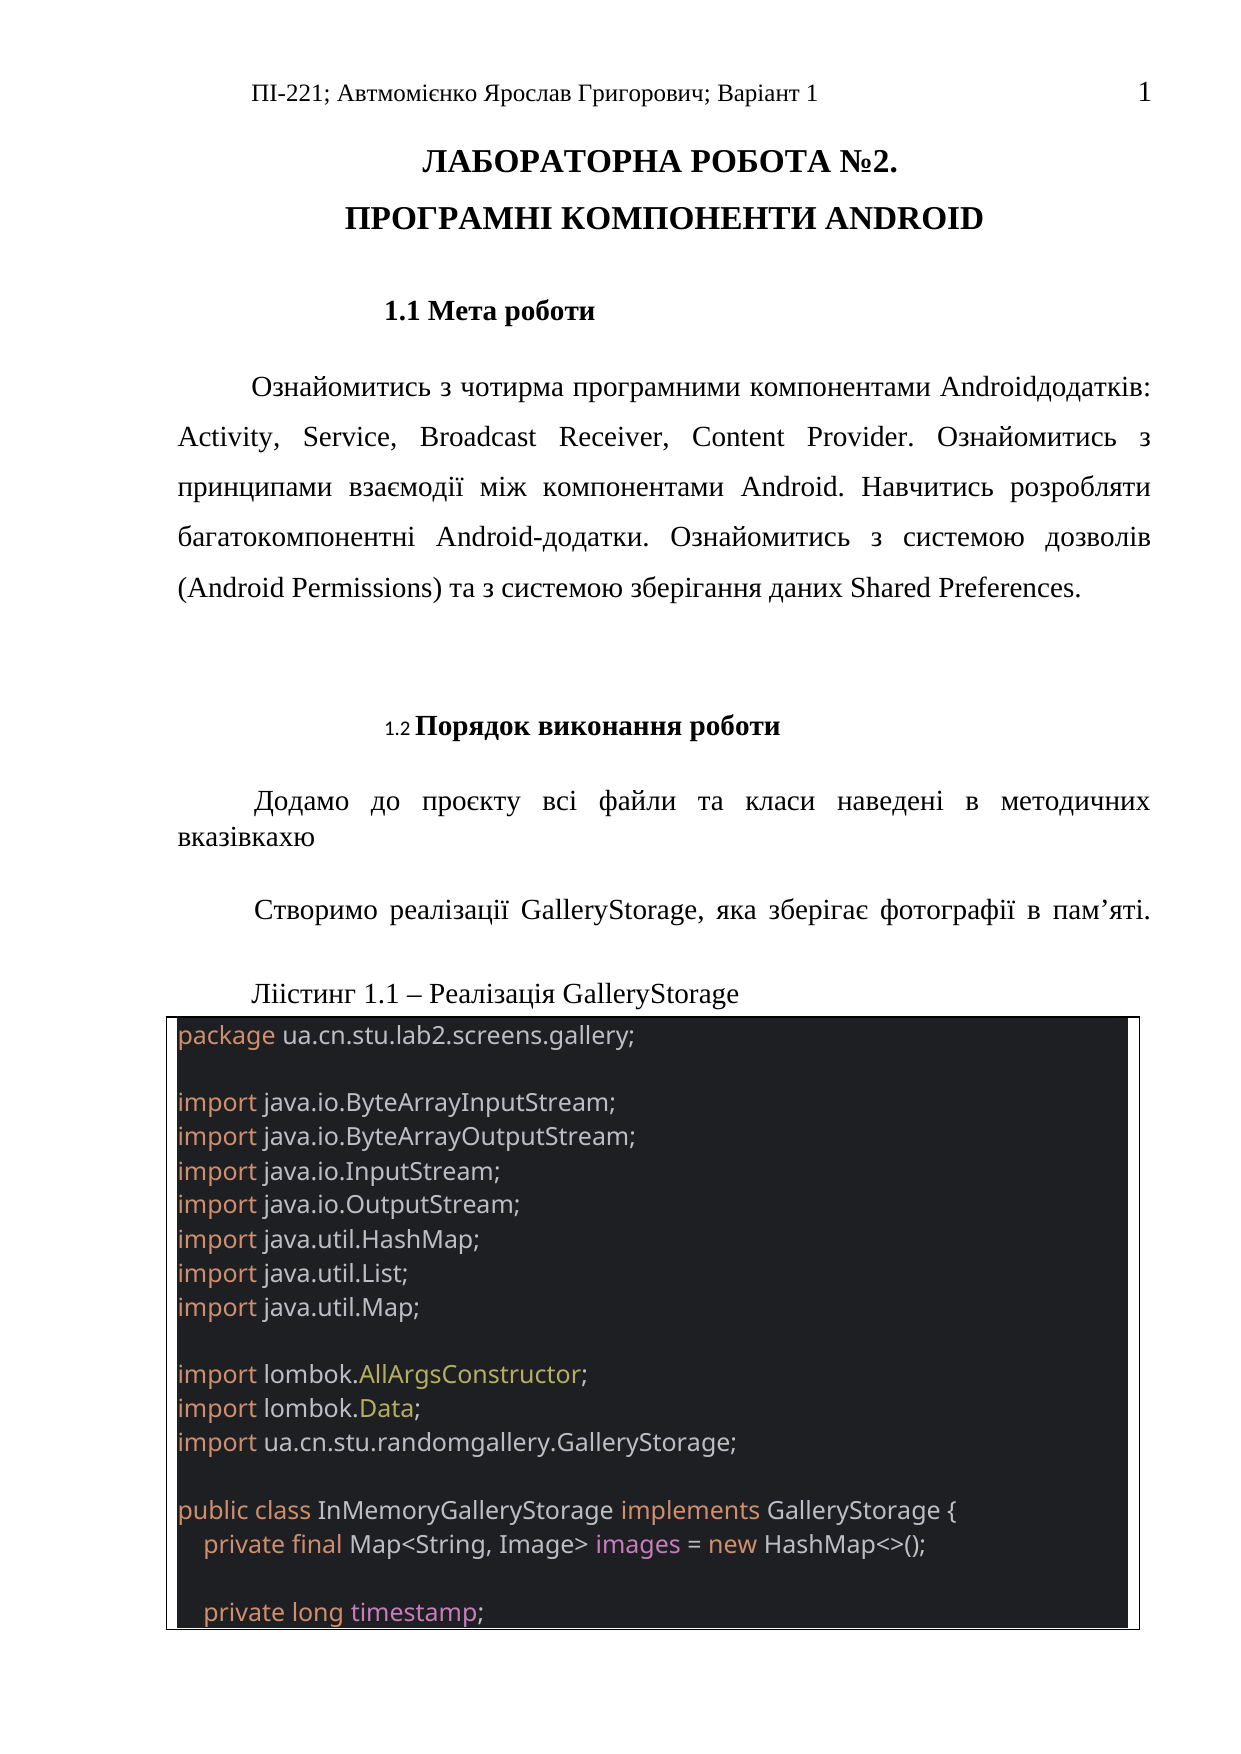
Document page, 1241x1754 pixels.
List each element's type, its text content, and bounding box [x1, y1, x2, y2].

text Додамо до проєкту всі файли та класи наведені в методичних вказівкахю [177, 783, 1152, 853]
subtitle ЛАБОРАТОРНА РОБОТА №2. ПРОГРАМНІ КОМПОНЕНТИ ANDROID [177, 141, 1152, 237]
subtitle Порядок виконання роботи [310, 708, 1152, 742]
text Реалізація GalleryStorage [251, 977, 1152, 1010]
text Ознайомитись з чотирма програмними компонентами Androidдодатків: Activity, Service, Broadcast Receiver, Content Provider. Ознайомитись з принципами взаємодії між компонентами Android. Навчитись розробляти багатокомпонентні Android-додатки. Ознайомитись з системою дозволів (Android Permissions) та з системою зберігання даних Shared Preferences. [177, 369, 1152, 603]
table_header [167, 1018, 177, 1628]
subtitle Мета роботи [310, 293, 1152, 327]
text Створимо реалізації GalleryStorage, яка зберігає фотографії в пам’яті. [177, 892, 1152, 961]
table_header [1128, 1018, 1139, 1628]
